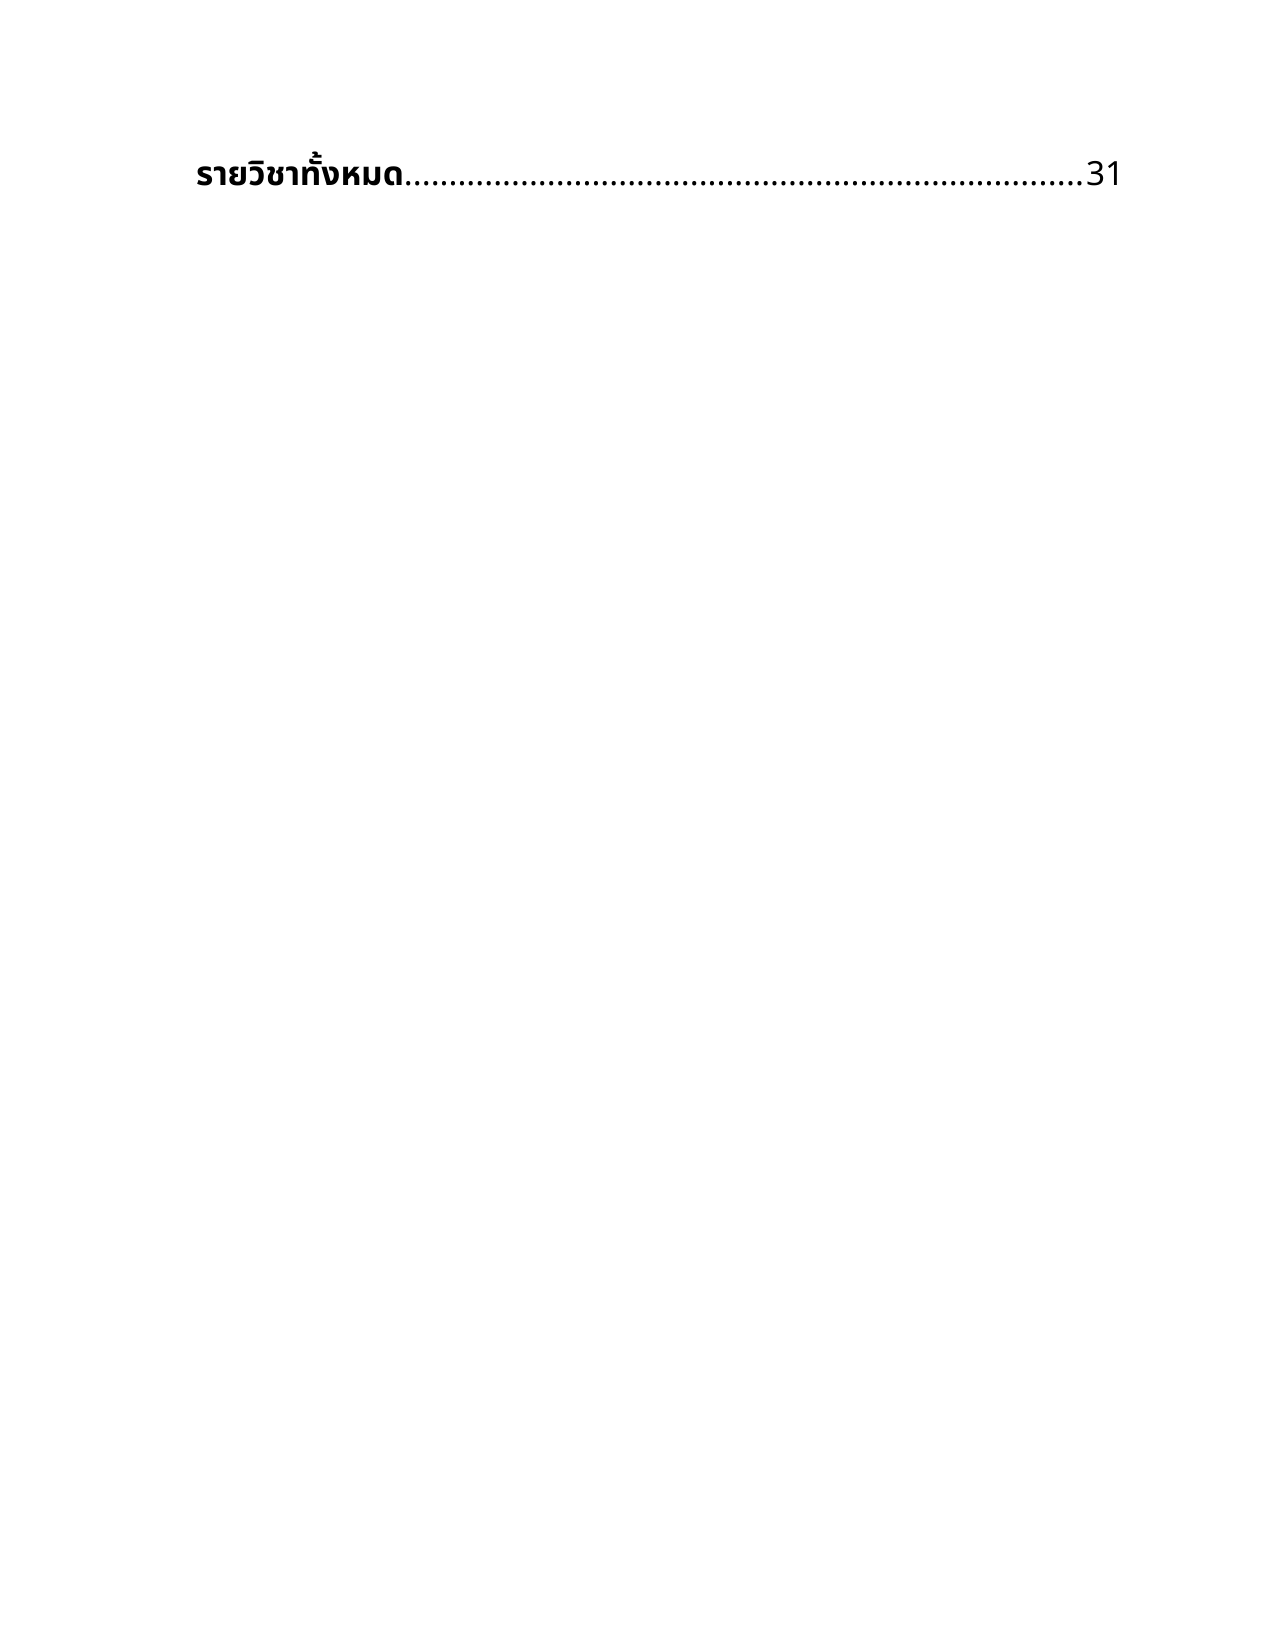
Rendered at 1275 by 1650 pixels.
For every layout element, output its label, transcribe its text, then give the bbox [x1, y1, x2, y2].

text รายวิชาทั้งหมด 31 [196, 150, 1125, 201]
